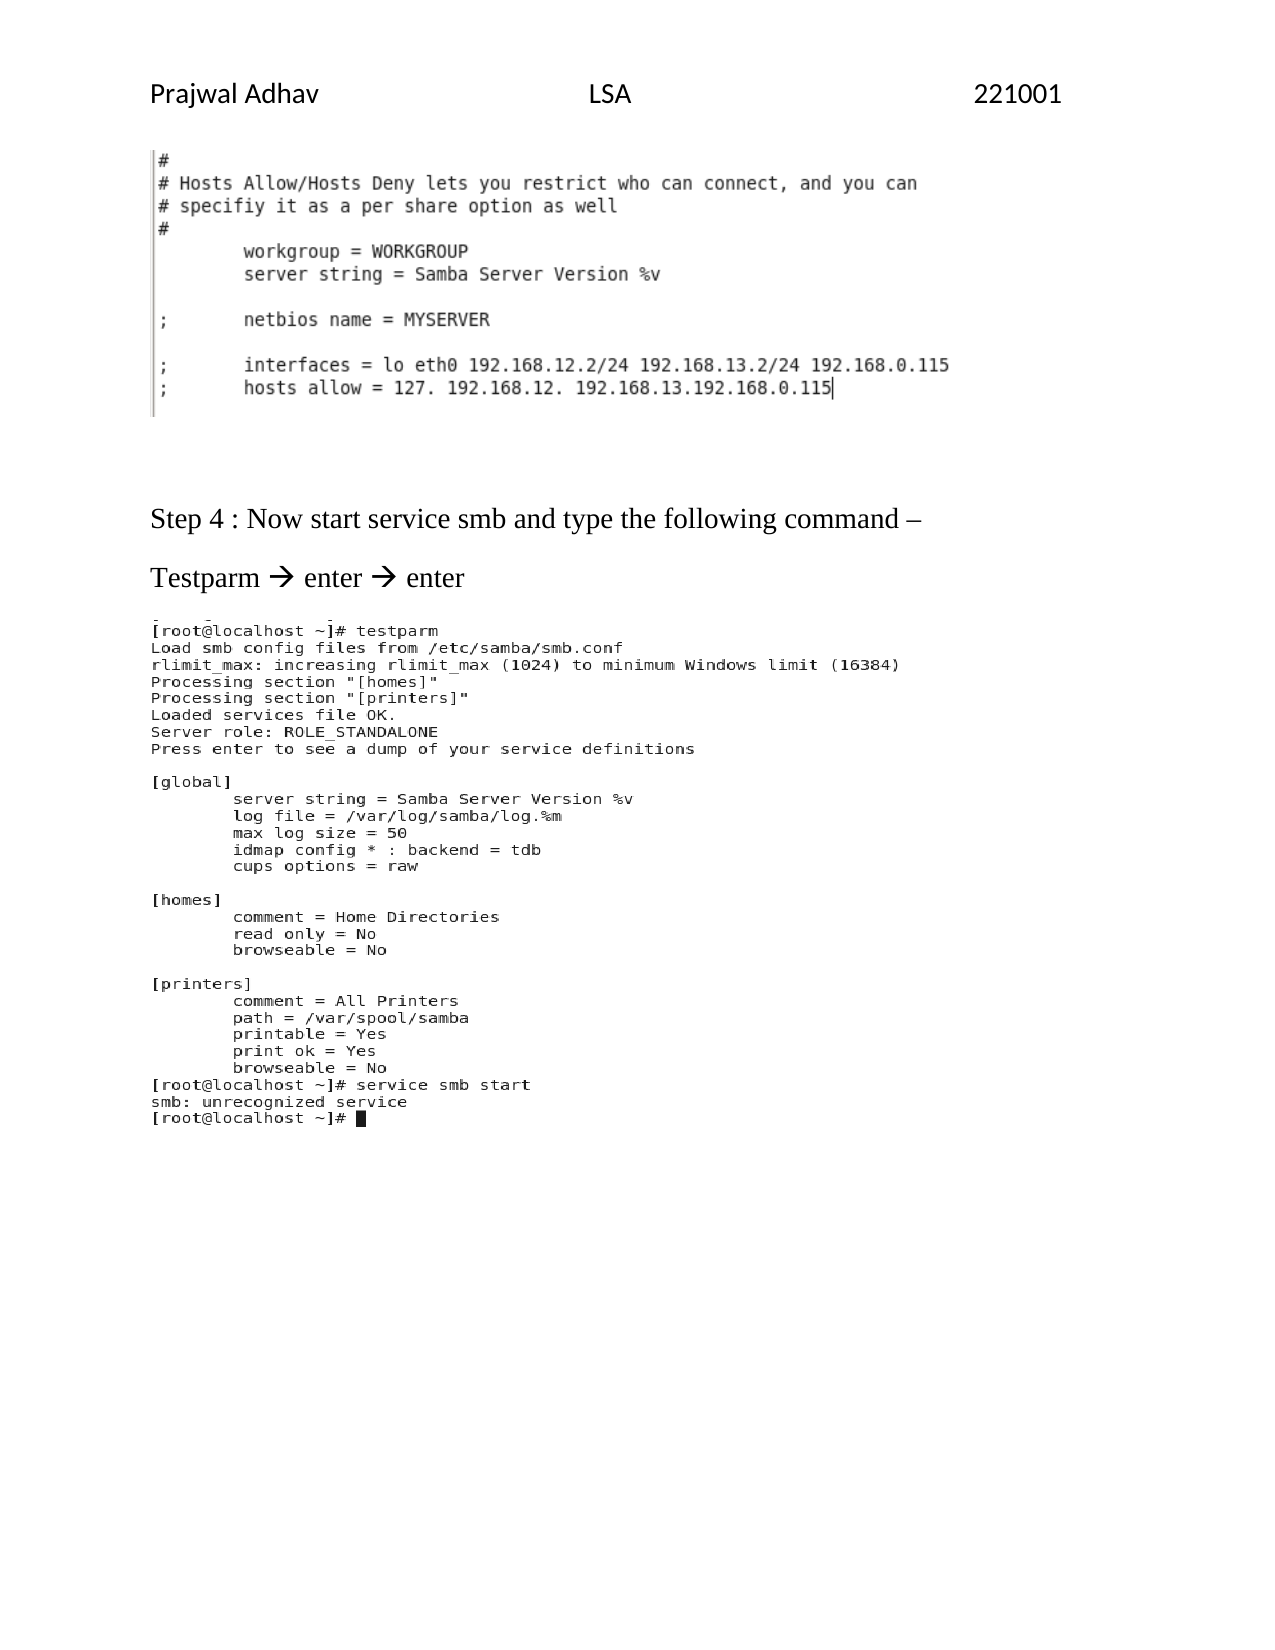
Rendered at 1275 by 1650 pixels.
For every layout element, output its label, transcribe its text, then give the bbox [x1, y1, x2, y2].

text Testparm enter enter [150, 560, 1125, 594]
picture [150, 620, 1048, 1134]
text Step 4 : Now start service smb and type the following command – [150, 501, 1125, 534]
picture [150, 150, 998, 417]
